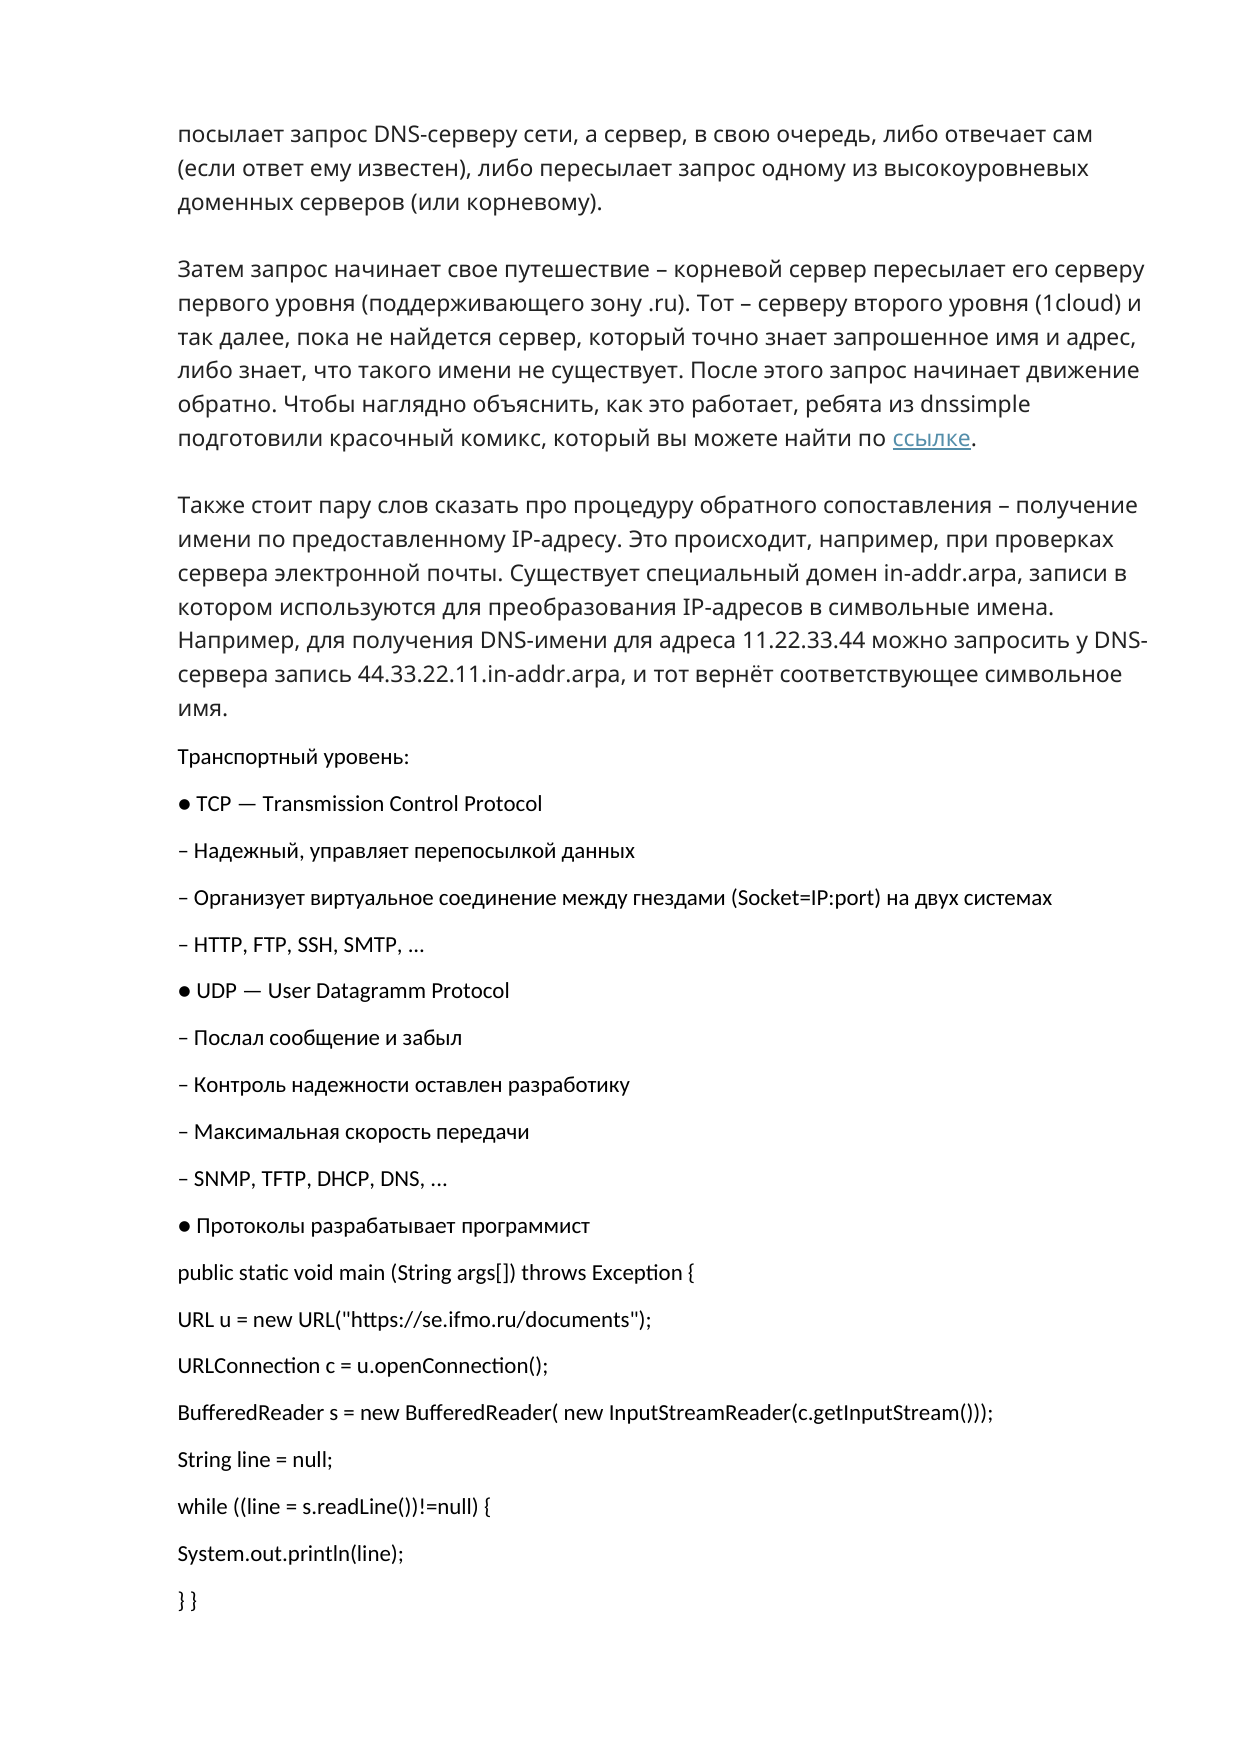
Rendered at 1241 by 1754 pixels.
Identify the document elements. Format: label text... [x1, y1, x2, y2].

text while ((line = s.readLine())!=null) { [177, 1492, 1152, 1520]
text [177, 118, 1152, 723]
text ● TCP — Transmission Control Protocol [177, 789, 1152, 817]
text ● Протоколы разрабатывает программист [177, 1211, 1152, 1239]
text public static void main (String args[]) throws Exception { [177, 1258, 1152, 1286]
text } } [177, 1586, 1152, 1614]
text – Максимальная скорость передачи [177, 1117, 1152, 1145]
text URLConnection c = u.openConnection(); [177, 1352, 1152, 1380]
text URL u = new URL("https://se.ifmo.ru/documents"); [177, 1305, 1152, 1333]
text ● UDP — User Datagramm Protocol [177, 977, 1152, 1005]
text – HTTP, FTP, SSH, SMTP, ... [177, 930, 1152, 958]
text Транспортный уровень: [177, 742, 1152, 770]
text – Надежный, управляет перепосылкой данных [177, 836, 1152, 864]
text System.out.println(line); [177, 1539, 1152, 1567]
text – Организует виртуальное соединение между гнездами (Socket=IP:port) на двух системах [177, 883, 1152, 911]
text – Контроль надежности оставлен разработику [177, 1070, 1152, 1098]
text – Послал сообщение и забыл [177, 1023, 1152, 1052]
text BufferedReader s = new BufferedReader( new InputStreamReader(c.getInputStream())); [177, 1398, 1152, 1427]
text String line = null; [177, 1445, 1152, 1473]
text – SNMP, TFTP, DHCP, DNS, ... [177, 1164, 1152, 1192]
